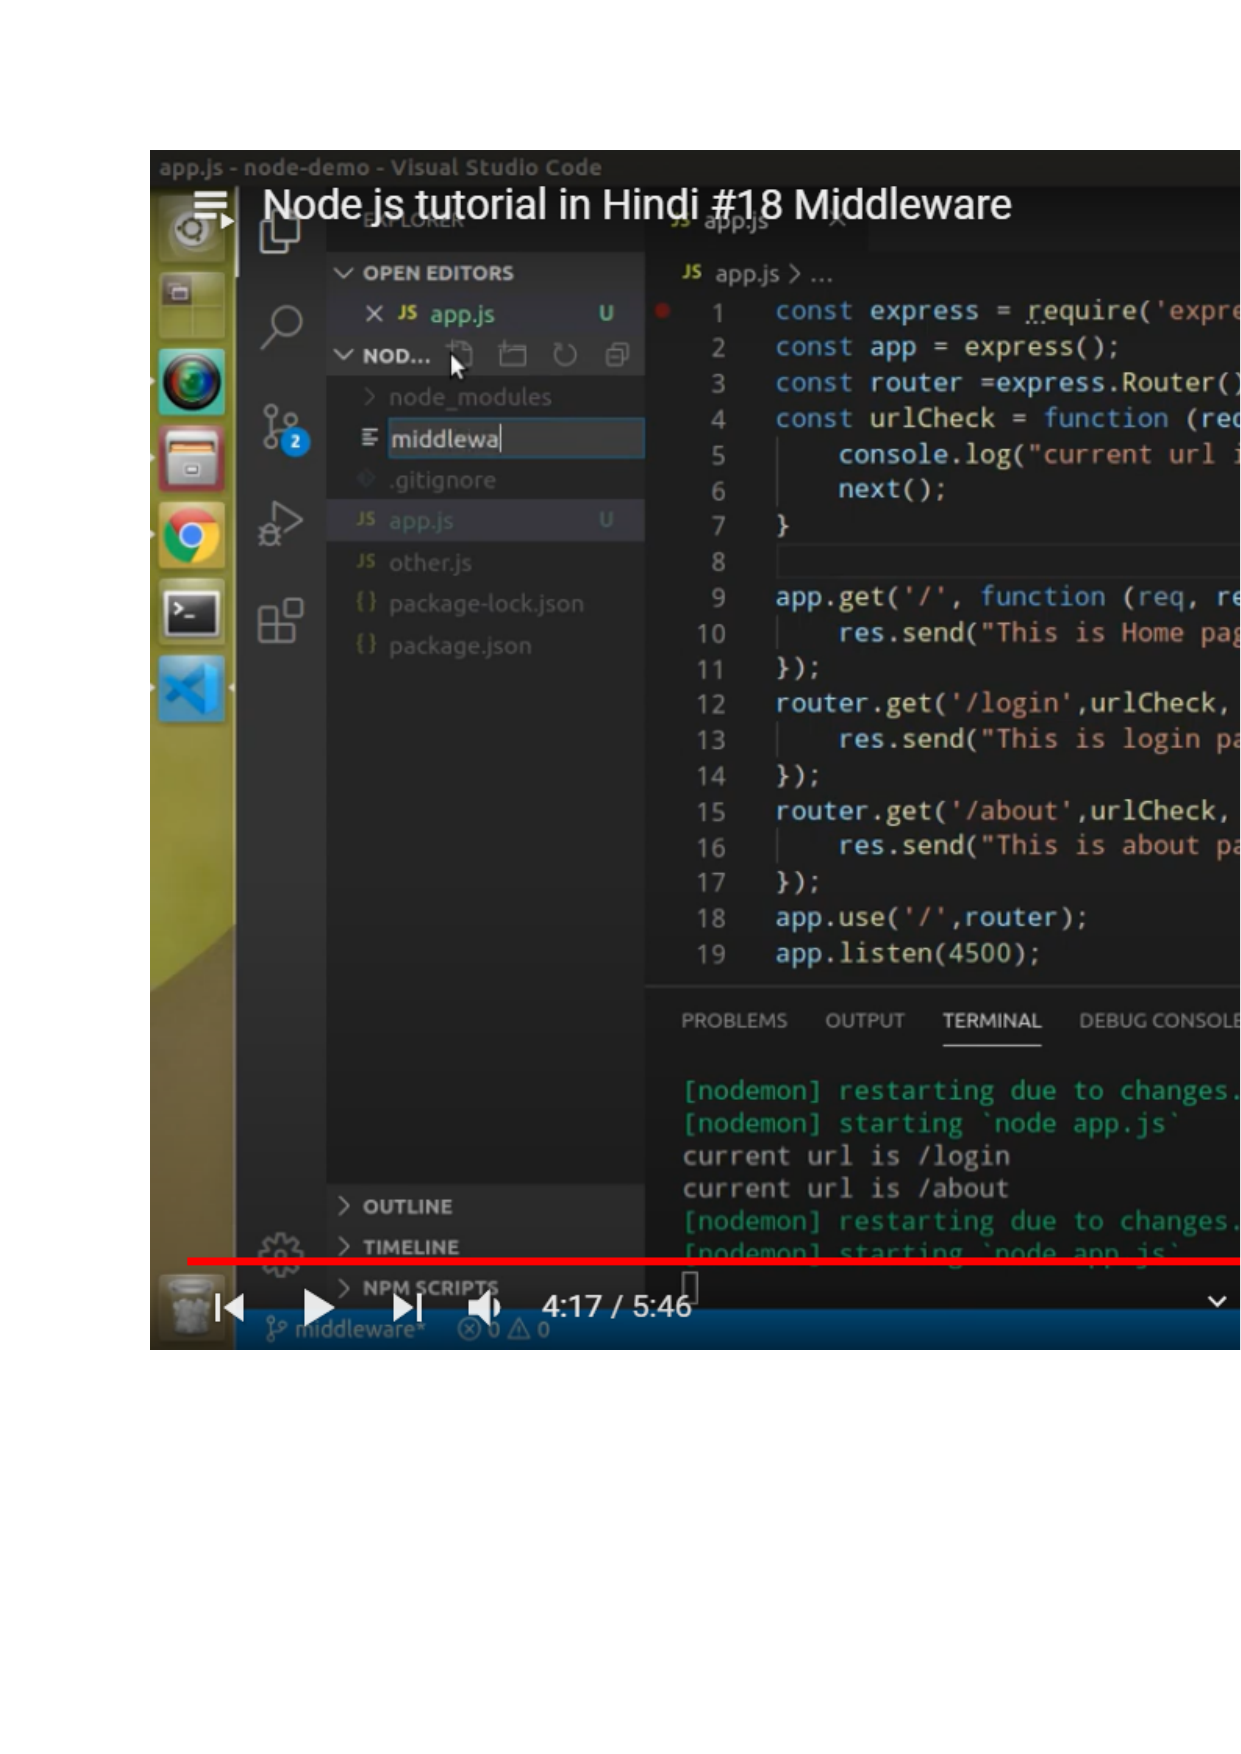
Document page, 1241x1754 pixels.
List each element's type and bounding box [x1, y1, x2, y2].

picture [150, 150, 1241, 1350]
